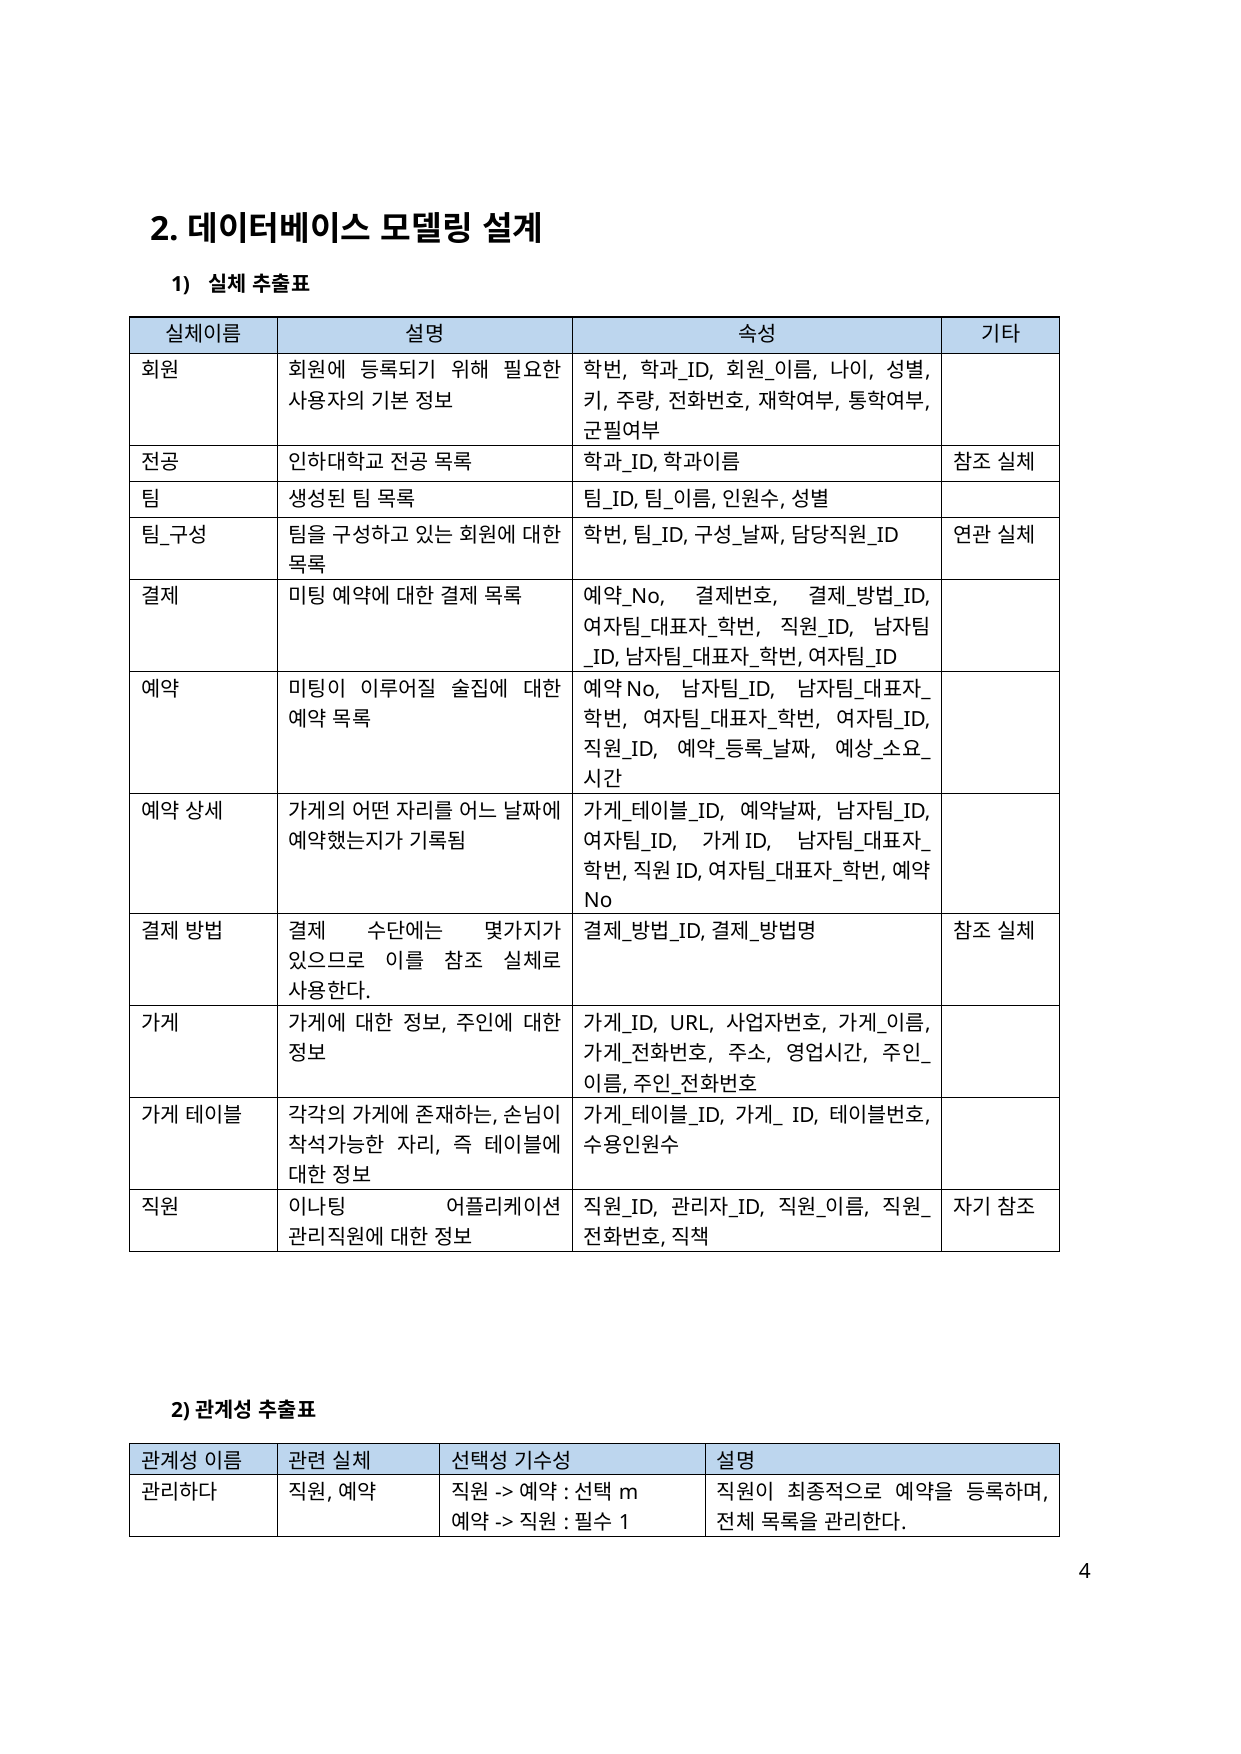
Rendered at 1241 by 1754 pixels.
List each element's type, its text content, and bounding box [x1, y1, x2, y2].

table_cell 직원이 최종적으로 예약을 등록하며, 전체 목록을 관리한다. [706, 1475, 1059, 1536]
table_cell 가게의 어떤 자리를 어느 날짜에 예약했는지가 기록됨 [278, 794, 572, 913]
table_cell 미팅이 이루어질 술집에 대한 예약 목록 [278, 672, 572, 793]
table_cell 미팅 예약에 대한 결제 목록 [278, 580, 572, 671]
table_cell [942, 354, 1059, 444]
table_header 기타 [942, 318, 1059, 353]
table_cell 가게에 대한 정보, 주인에 대한 정보 [278, 1006, 572, 1097]
table_cell 각각의 가게에 존재하는, 손님이 착석가능한 자리, 즉 테이블에 대한 정보 [278, 1098, 572, 1189]
table_cell 가게 테이블 [130, 1098, 277, 1189]
table_header 선택성 기수성 [440, 1444, 705, 1474]
table_cell [942, 580, 1059, 671]
table_header 설명 [706, 1444, 1059, 1474]
table_cell 직원_ID, 관리자_ID, 직원_이름, 직원_전화번호, 직책 [573, 1190, 941, 1251]
table_cell 직원, 예약 [278, 1475, 439, 1536]
table_cell 가게_테이블_ID, 가게_ ID, 테이블번호, 수용인원수 [573, 1098, 941, 1189]
table_header 설명 [278, 318, 572, 353]
table_cell 팀_ID, 팀_이름, 인원수, 성별 [573, 482, 941, 517]
title 2. 데이터베이스 모델링 설계 [150, 202, 1090, 251]
text 2) 관계성 추출표 [171, 1393, 1090, 1424]
table_cell 직원 -> 예약 : 선택 m 예약 -> 직원 : 필수 1 [440, 1475, 705, 1536]
table_cell 결제 방법 [130, 914, 277, 1005]
table_cell 결제 수단에는 몇가지가 있으므로 이를 참조 실체로 사용한다. [278, 914, 572, 1005]
table_cell 인하대학교 전공 목록 [278, 446, 572, 481]
table_cell 연관 실체 [942, 518, 1059, 579]
table_cell 이나팅 어플리케이션 관리직원에 대한 정보 [278, 1190, 572, 1251]
table_cell [942, 1006, 1059, 1097]
table_cell 팀_구성 [130, 518, 277, 579]
table_cell 생성된 팀 목록 [278, 482, 572, 517]
table_cell 팀 [130, 482, 277, 517]
table_cell [942, 482, 1059, 517]
table_cell 참조 실체 [942, 914, 1059, 1005]
table_cell 학번, 팀_ID, 구성_날짜, 담당직원_ID [573, 518, 941, 579]
table_cell 예약No, 남자팀_ID, 남자팀_대표자_학번, 여자팀_대표자_학번, 여자팀_ID, 직원_ID, 예약_등록_날짜, 예상_소요_시간 [573, 672, 941, 793]
table_cell 팀을 구성하고 있는 회원에 대한 목록 [278, 518, 572, 579]
table_cell 가게_ID, URL, 사업자번호, 가게_이름, 가게_전화번호, 주소, 영업시간, 주인_이름, 주인_전화번호 [573, 1006, 941, 1097]
table_cell 예약_No, 결제번호, 결제_방법_ID, 여자팀_대표자_학번, 직원_ID, 남자팀_ID, 남자팀_대표자_학번, 여자팀_ID [573, 580, 941, 671]
table_header 관계성 이름 [130, 1444, 277, 1474]
table_cell 가게 [130, 1006, 277, 1097]
table_header 관련 실체 [278, 1444, 439, 1474]
table_cell [942, 794, 1059, 913]
table_cell 전공 [130, 446, 277, 481]
table_cell 학과_ID, 학과이름 [573, 446, 941, 481]
table_cell [942, 672, 1059, 793]
table_cell 결제_방법_ID, 결제_방법명 [573, 914, 941, 1005]
list 실체 추출표 [171, 267, 1090, 297]
table_cell 학번, 학과_ID, 회원_이름, 나이, 성별, 키, 주량, 전화번호, 재학여부, 통학여부, 군필여부 [573, 354, 941, 444]
table_cell 관리하다 [130, 1475, 277, 1536]
table_cell 회원에 등록되기 위해 필요한 사용자의 기본 정보 [278, 354, 572, 444]
table_cell 참조 실체 [942, 446, 1059, 481]
table_header 속성 [573, 318, 941, 353]
table_cell 자기 참조 [942, 1190, 1059, 1251]
table_cell 직원 [130, 1190, 277, 1251]
table_cell 예약 상세 [130, 794, 277, 913]
table_cell 가게_테이블_ID, 예약날짜, 남자팀_ID, 여자팀_ID, 가게ID, 남자팀_대표자_학번, 직원ID, 여자팀_대표자_학번, 예약No [573, 794, 941, 913]
table_header 실체이름 [130, 318, 277, 353]
table_cell 결제 [130, 580, 277, 671]
table_cell 회원 [130, 354, 277, 444]
table_cell 예약 [130, 672, 277, 793]
table_cell [942, 1098, 1059, 1189]
